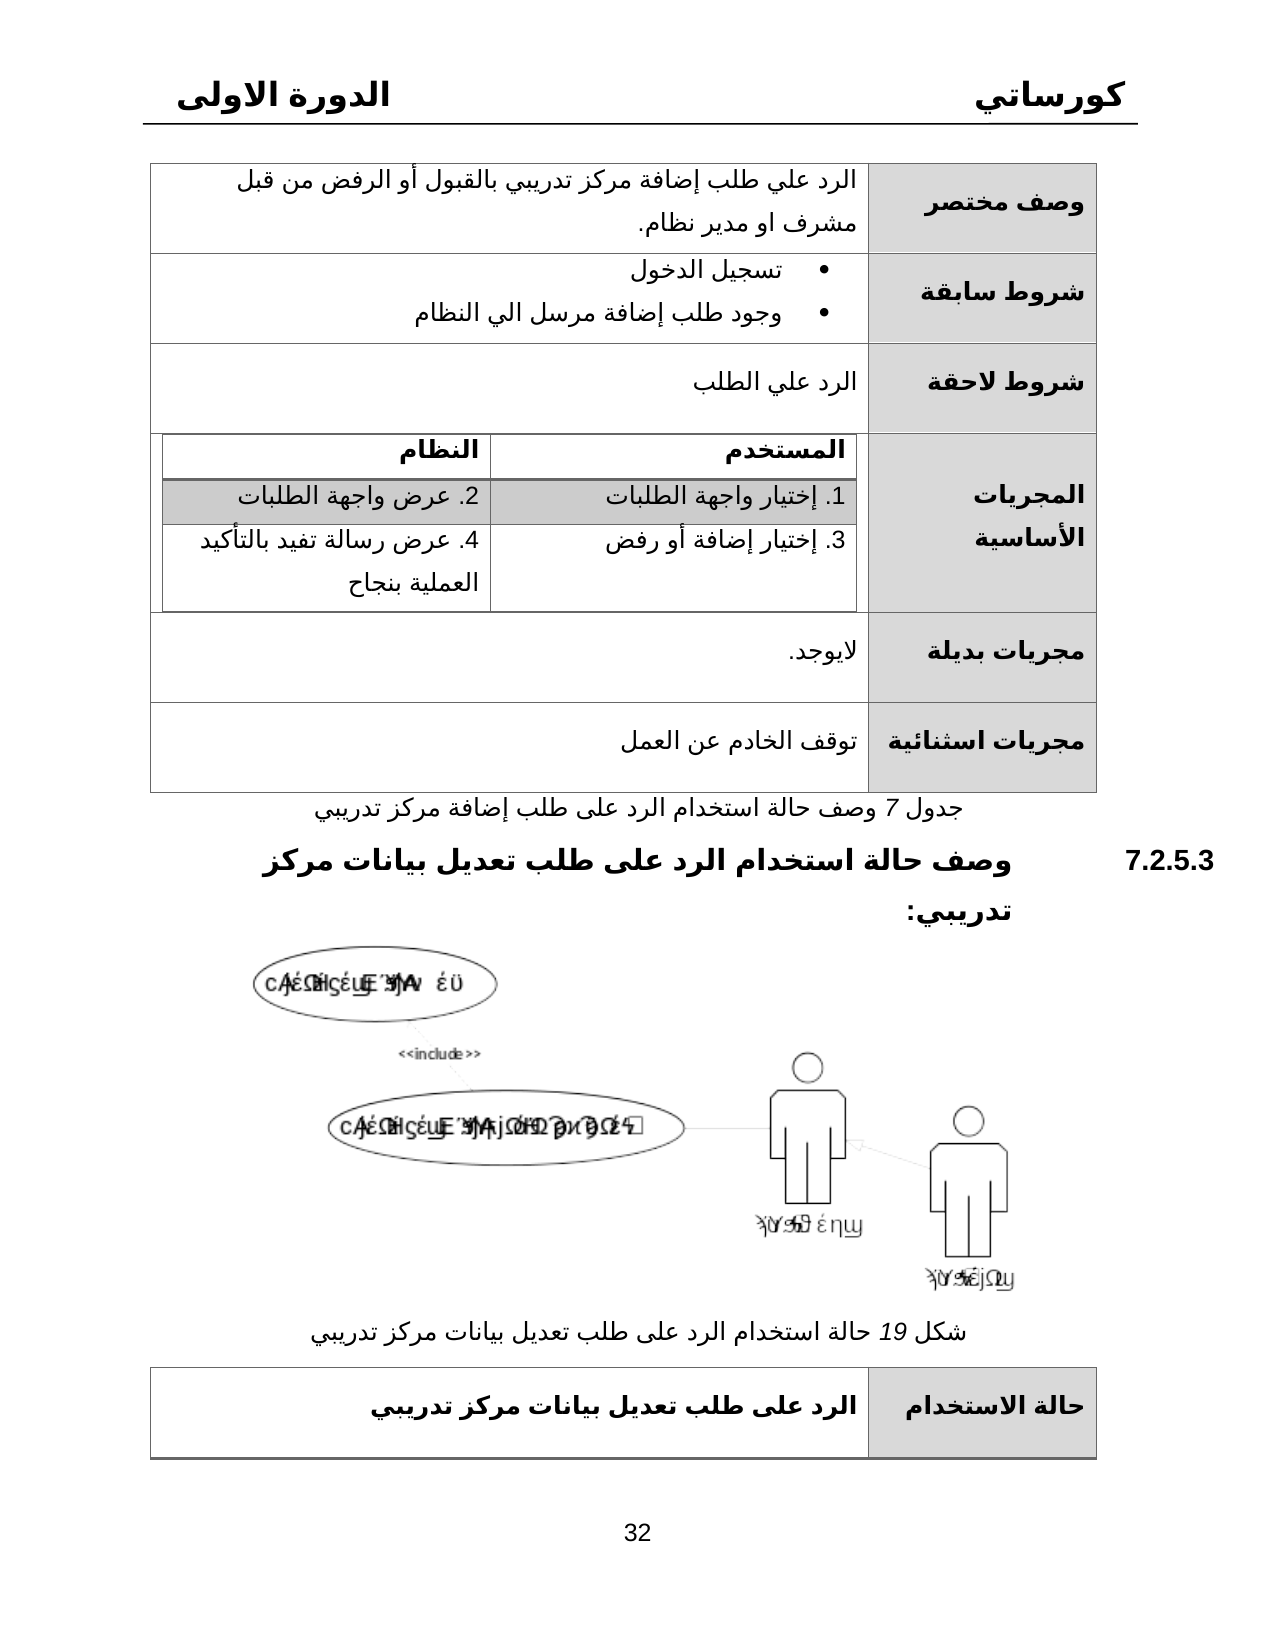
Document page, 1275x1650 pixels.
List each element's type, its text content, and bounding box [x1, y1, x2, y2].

table_cell الرد علي طلب إضافة مركز تدريبي بالقبول أو الرفض من قبل مشرف او مدير نظام. [151, 164, 868, 252]
table_cell [491, 525, 856, 611]
table_cell [163, 435, 490, 478]
subtitle وصف حالة استخدام الرد على طلب تعديل بيانات مركز تدريبي: [150, 843, 1125, 927]
table_cell [163, 525, 490, 611]
text شكل 19 حالة استخدام الرد على طلب تعديل بيانات مركز تدريبي [150, 1317, 1125, 1346]
table_cell مجريات بديلة [869, 613, 1096, 702]
table_cell شروط سابقة [869, 254, 1096, 342]
table_cell [491, 435, 856, 478]
table_cell الرد علي الطلب [151, 344, 868, 432]
table_cell [857, 434, 868, 612]
table_cell مجريات اسثنائية [869, 703, 1096, 792]
table_cell توقف الخادم عن العمل [151, 703, 868, 792]
table_cell شروط لاحقة [869, 344, 1096, 432]
table_header الرد على طلب تعديل بيانات مركز تدريبي [151, 1368, 868, 1457]
table_header حالة الاستخدام [869, 1368, 1096, 1457]
table_cell تسجيل الدخول وجود طلب إضافة مرسل الي النظام [151, 254, 868, 342]
table_cell المجريات الأساسية [869, 434, 1096, 612]
text جدول 7 وصف حالة استخدام الرد على طلب إضافة مركز تدريبي [150, 793, 1125, 822]
table_cell [151, 434, 162, 612]
table_cell وصف مختصر [869, 164, 1096, 252]
table_cell لايوجد. [151, 613, 868, 702]
